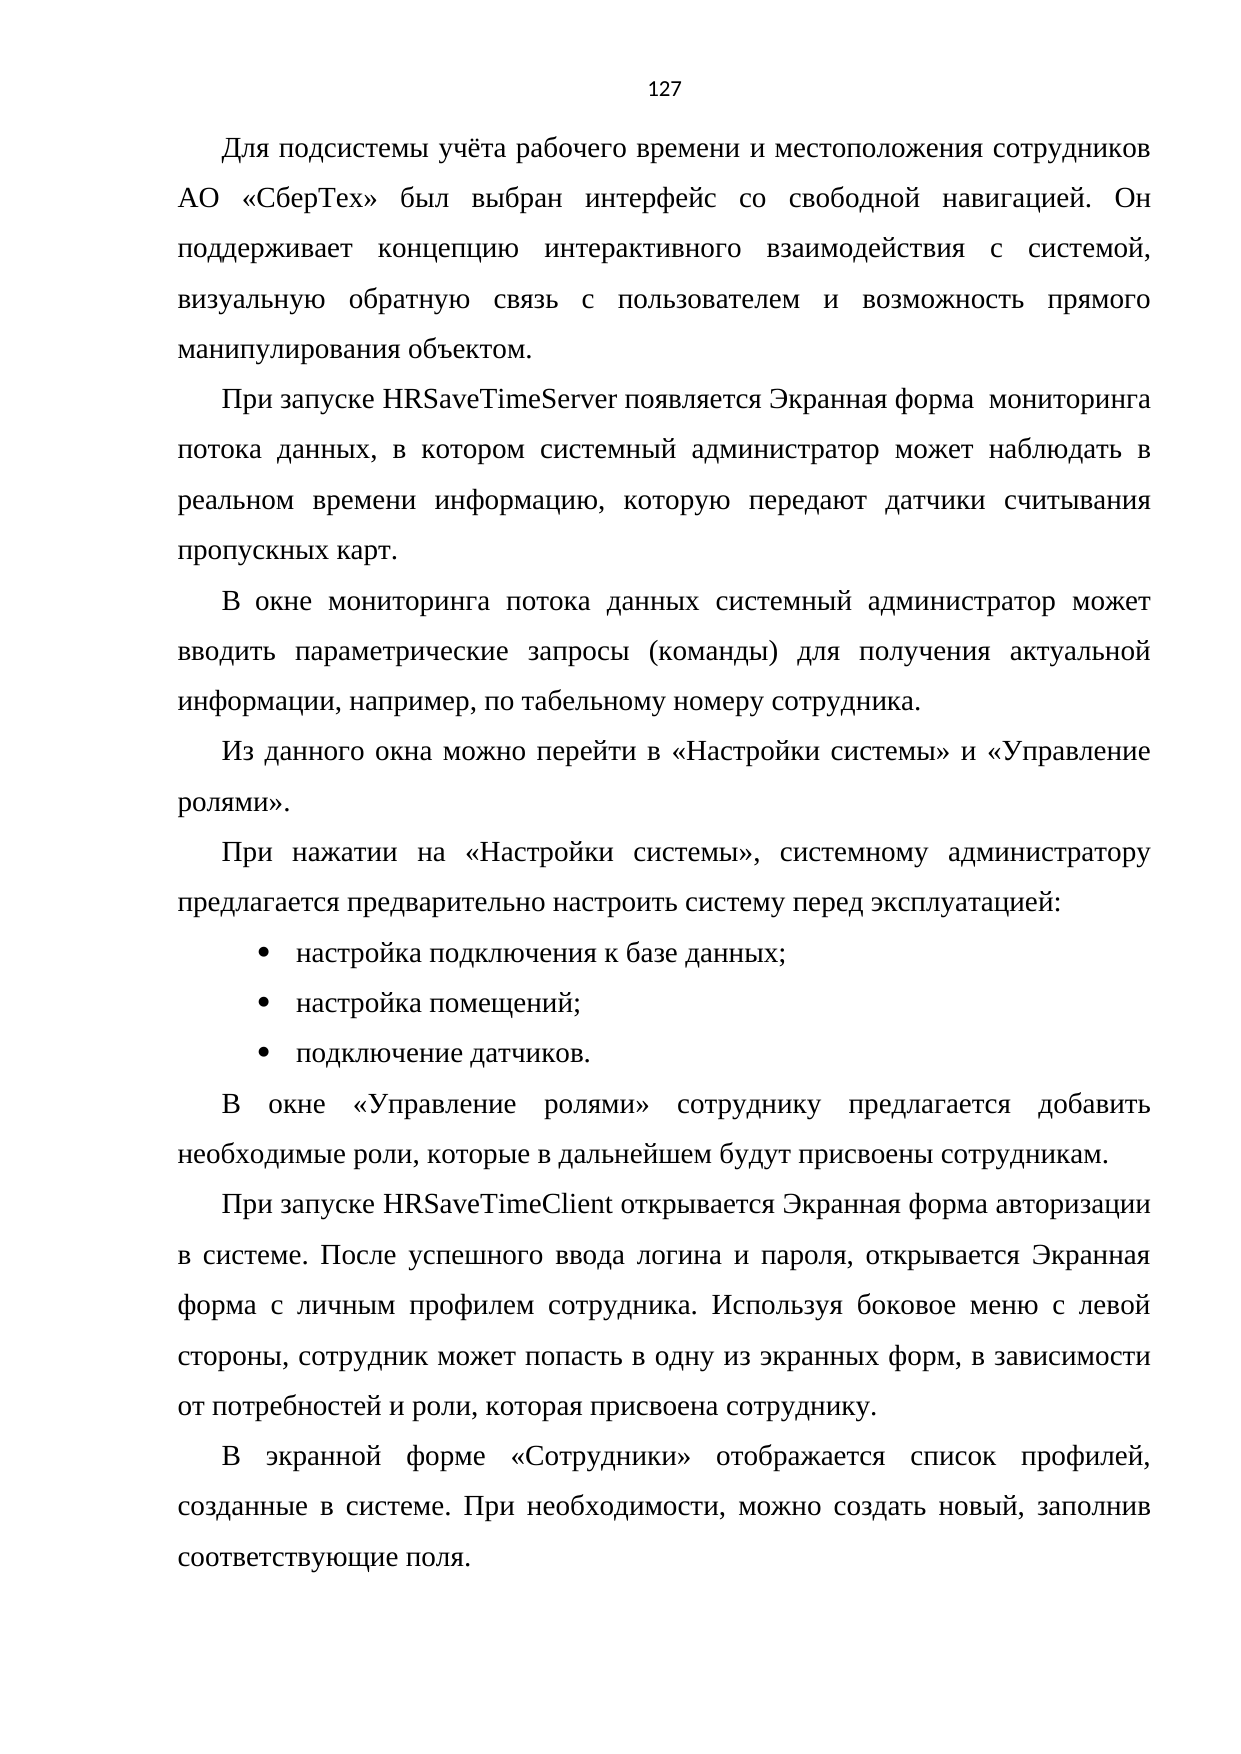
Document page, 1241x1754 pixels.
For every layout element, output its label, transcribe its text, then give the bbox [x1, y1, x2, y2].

text Из данного окна можно перейти в «Настройки системы» и «Управление ролями». [177, 733, 1152, 817]
text В экранной форме «Сотрудники» отображается список профилей, созданные в системе. При необходимости, можно создать новый, заполнив соответствующие поля. [177, 1438, 1152, 1572]
list настройка подключения к базе данных; [259, 935, 1152, 968]
text При нажатии на «Настройки системы», системному администратору предлагается предварительно настроить систему перед эксплуатацией: [177, 834, 1152, 918]
text При запуске HRSaveTimeClient открывается Экранная форма авторизации в системе. После успешного ввода логина и пароля, открывается Экранная форма с личным профилем сотрудника. Используя боковое меню с левой стороны, сотрудник может попасть в одну из экранных форм, в зависимости от потребностей и роли, которая присвоена сотруднику. [177, 1187, 1152, 1421]
text Для подсистемы учёта рабочего времени и местоположения сотрудников АО «СберТех» был выбран интерфейс со свободной навигацией. Он поддерживает концепцию интерактивного взаимодействия с системой, визуальную обратную связь с пользователем и возможность прямого манипулирования объектом. [177, 130, 1152, 364]
text В окне мониторинга потока данных системный администратор может вводить параметрические запросы (команды) для получения актуальной информации, например, по табельному номеру сотрудника. [177, 583, 1152, 717]
list подключение датчиков. [259, 1036, 1152, 1069]
list настройка помещений; [259, 985, 1152, 1019]
text В окне «Управление ролями» сотруднику предлагается добавить необходимые роли, которые в дальнейшем будут присвоены сотрудникам. [177, 1086, 1152, 1170]
text При запуске HRSaveTimeServer появляется Экранная форма мониторинга потока данных, в котором системный администратор может наблюдать в реальном времени информацию, которую передают датчики считывания пропускных карт. [177, 381, 1152, 566]
